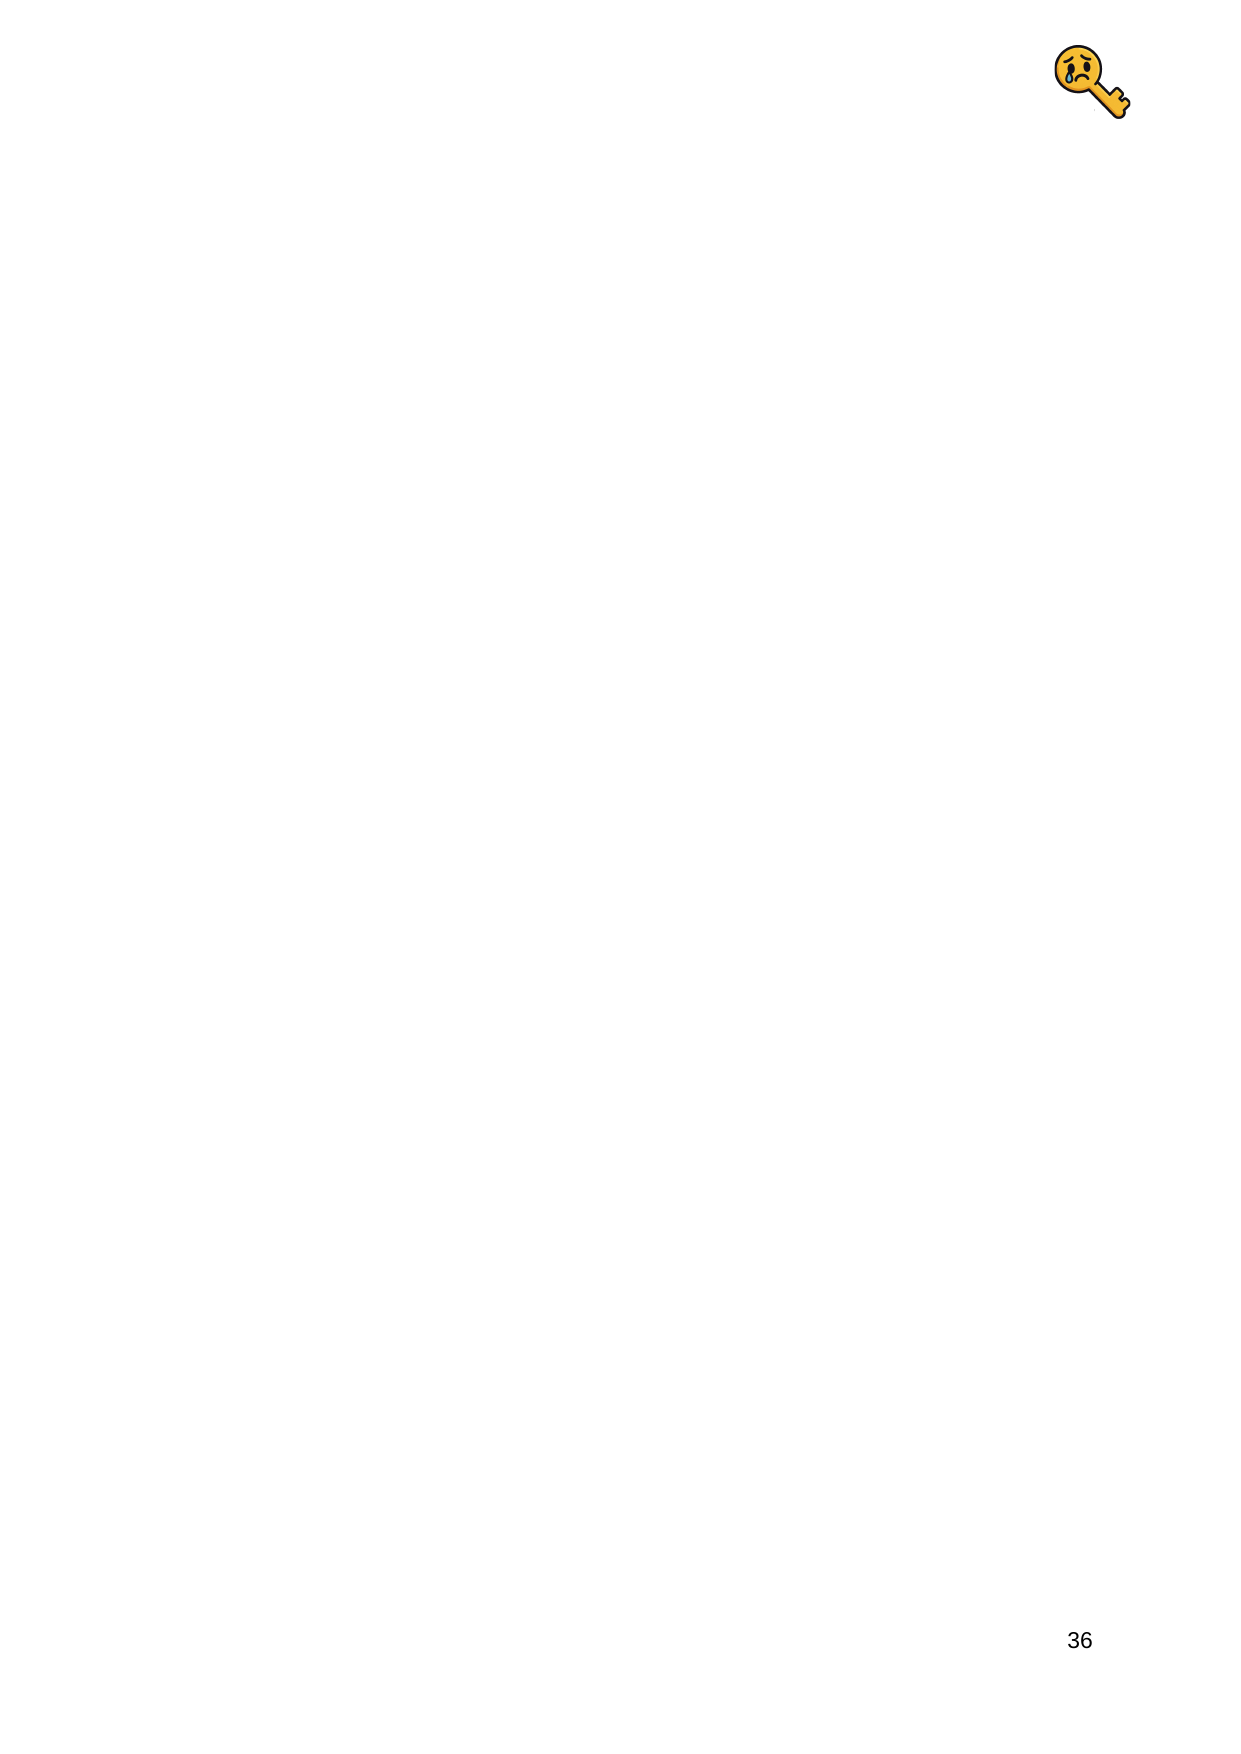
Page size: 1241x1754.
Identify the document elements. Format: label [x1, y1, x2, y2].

picture [1054, 45, 1131, 119]
